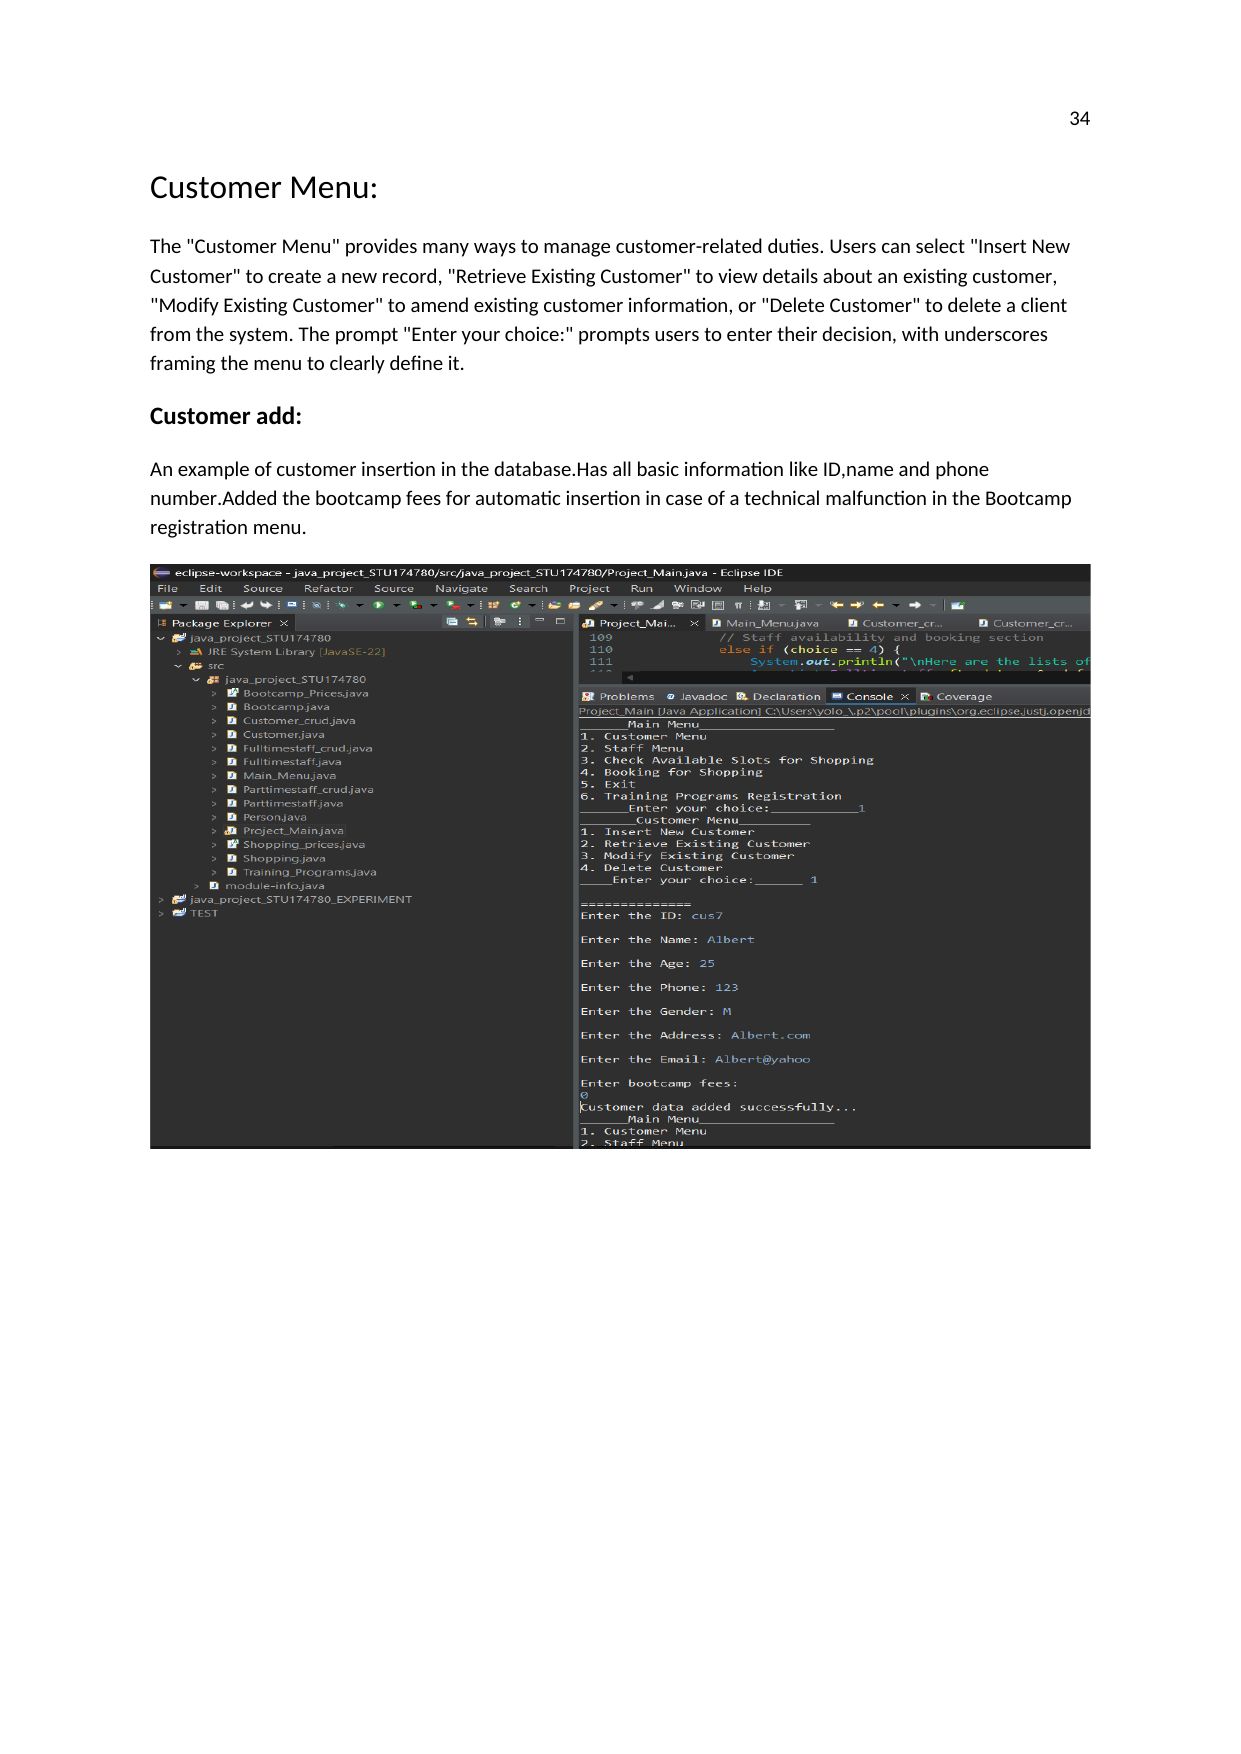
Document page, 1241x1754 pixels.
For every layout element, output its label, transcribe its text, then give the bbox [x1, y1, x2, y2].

text Customer add: [150, 400, 1090, 431]
text Customer Menu: [150, 166, 1090, 207]
text The "Customer Menu" provides many ways to manage customer-related duties. Users can select "Insert New Customer" to create a new record, "Retrieve Existing Customer" to view details about an existing customer, "Modify Existing Customer" to amend existing customer information, or "Delete Customer" to delete a client from the system. The prompt "Enter your choice:" prompts users to enter their decision, with underscores framing the menu to clearly define it. [150, 234, 1090, 376]
text An example of customer insertion in the database.Has all basic information like ID,name and phone number.Added the bootcamp fees for automatic insertion in case of a technical malfunction in the Bootcamp registration menu. [150, 456, 1090, 540]
picture [150, 564, 1091, 1149]
